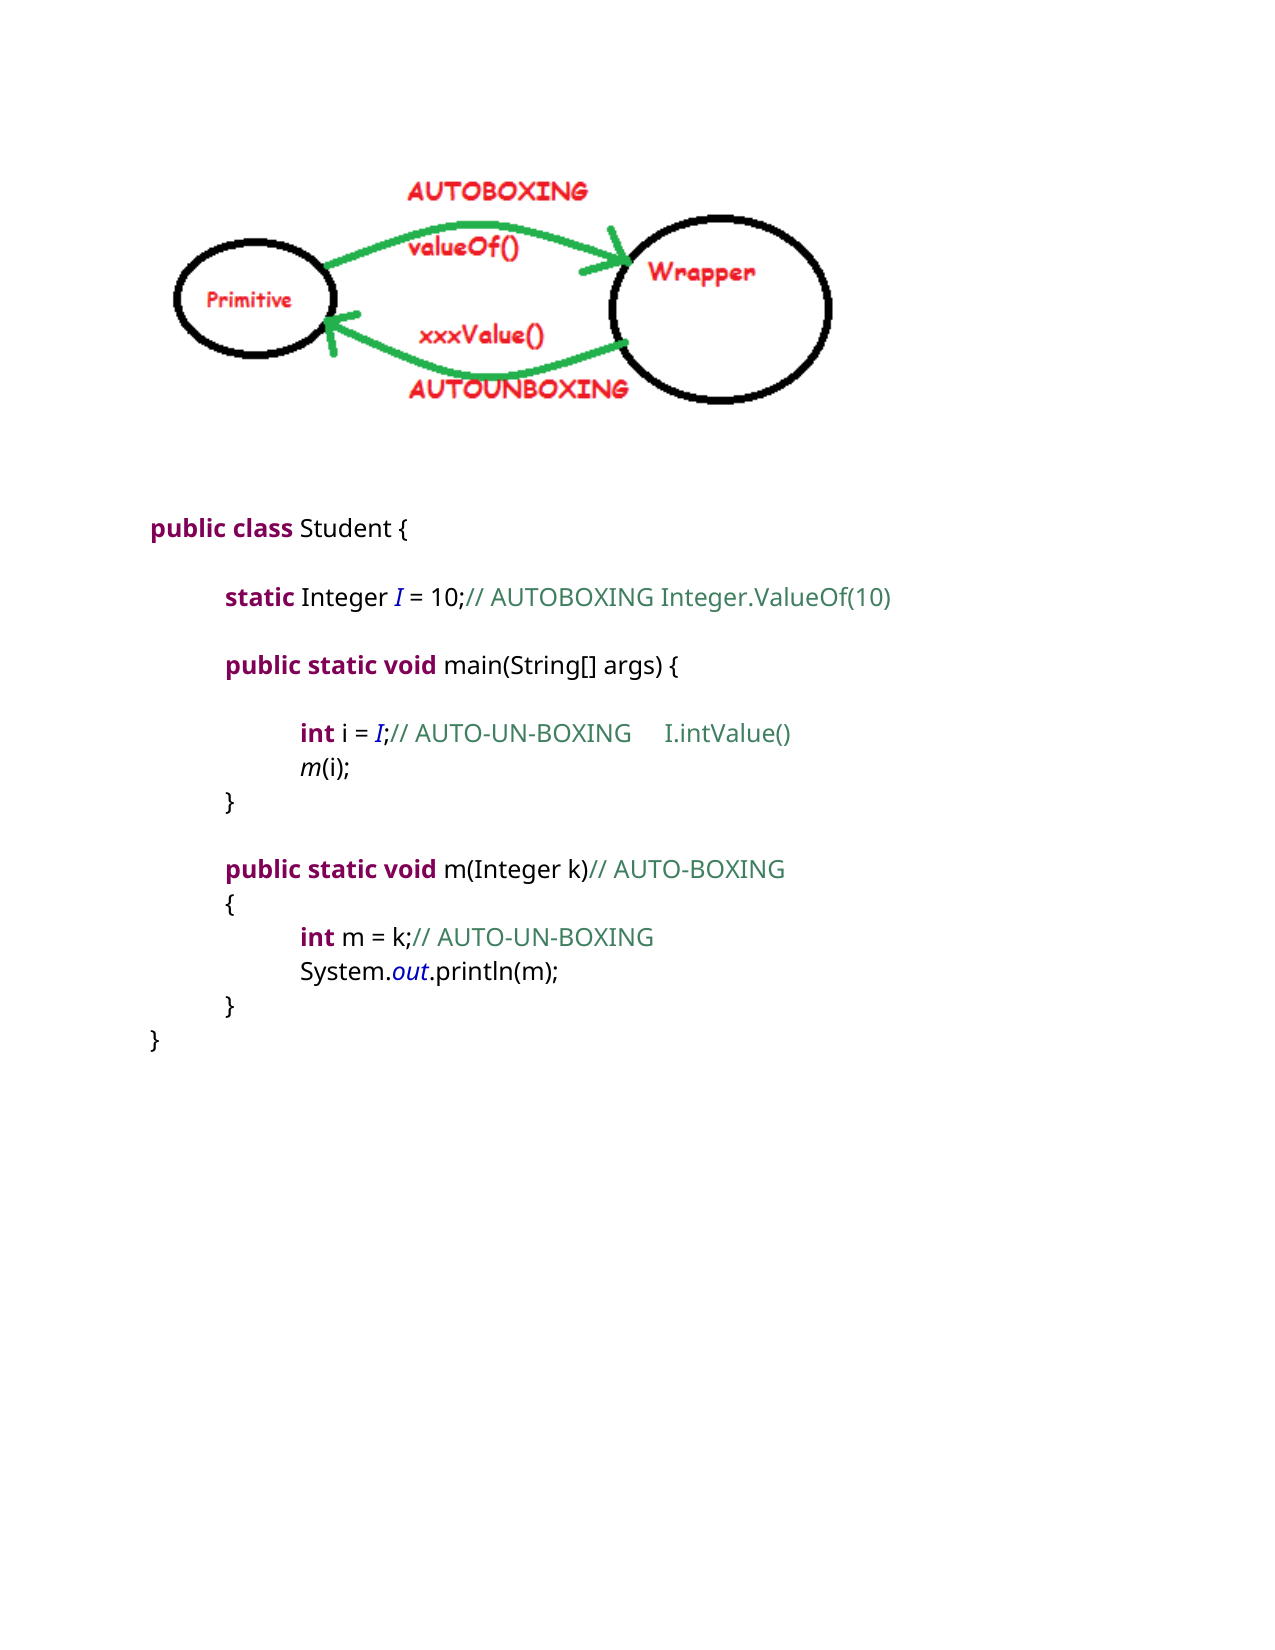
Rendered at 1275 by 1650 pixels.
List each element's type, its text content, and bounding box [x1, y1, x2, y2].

text public static void main(String[] args) { [150, 647, 1125, 681]
text } [150, 1022, 1125, 1056]
text m(i); [150, 749, 1125, 783]
text } [150, 988, 1125, 1022]
text int i = I;// AUTO-UN-BOXING I.intValue() [150, 715, 1125, 749]
picture [150, 150, 850, 452]
text public class Student { [150, 511, 1125, 545]
text public static void m(Integer k)// AUTO-BOXING [150, 852, 1125, 886]
text { [150, 886, 1125, 920]
text System.out.println(m); [150, 954, 1125, 988]
text int m = k;// AUTO-UN-BOXING [150, 920, 1125, 954]
text static Integer I = 10;// AUTOBOXING Integer.ValueOf(10) [150, 579, 1125, 613]
text } [150, 783, 1125, 818]
